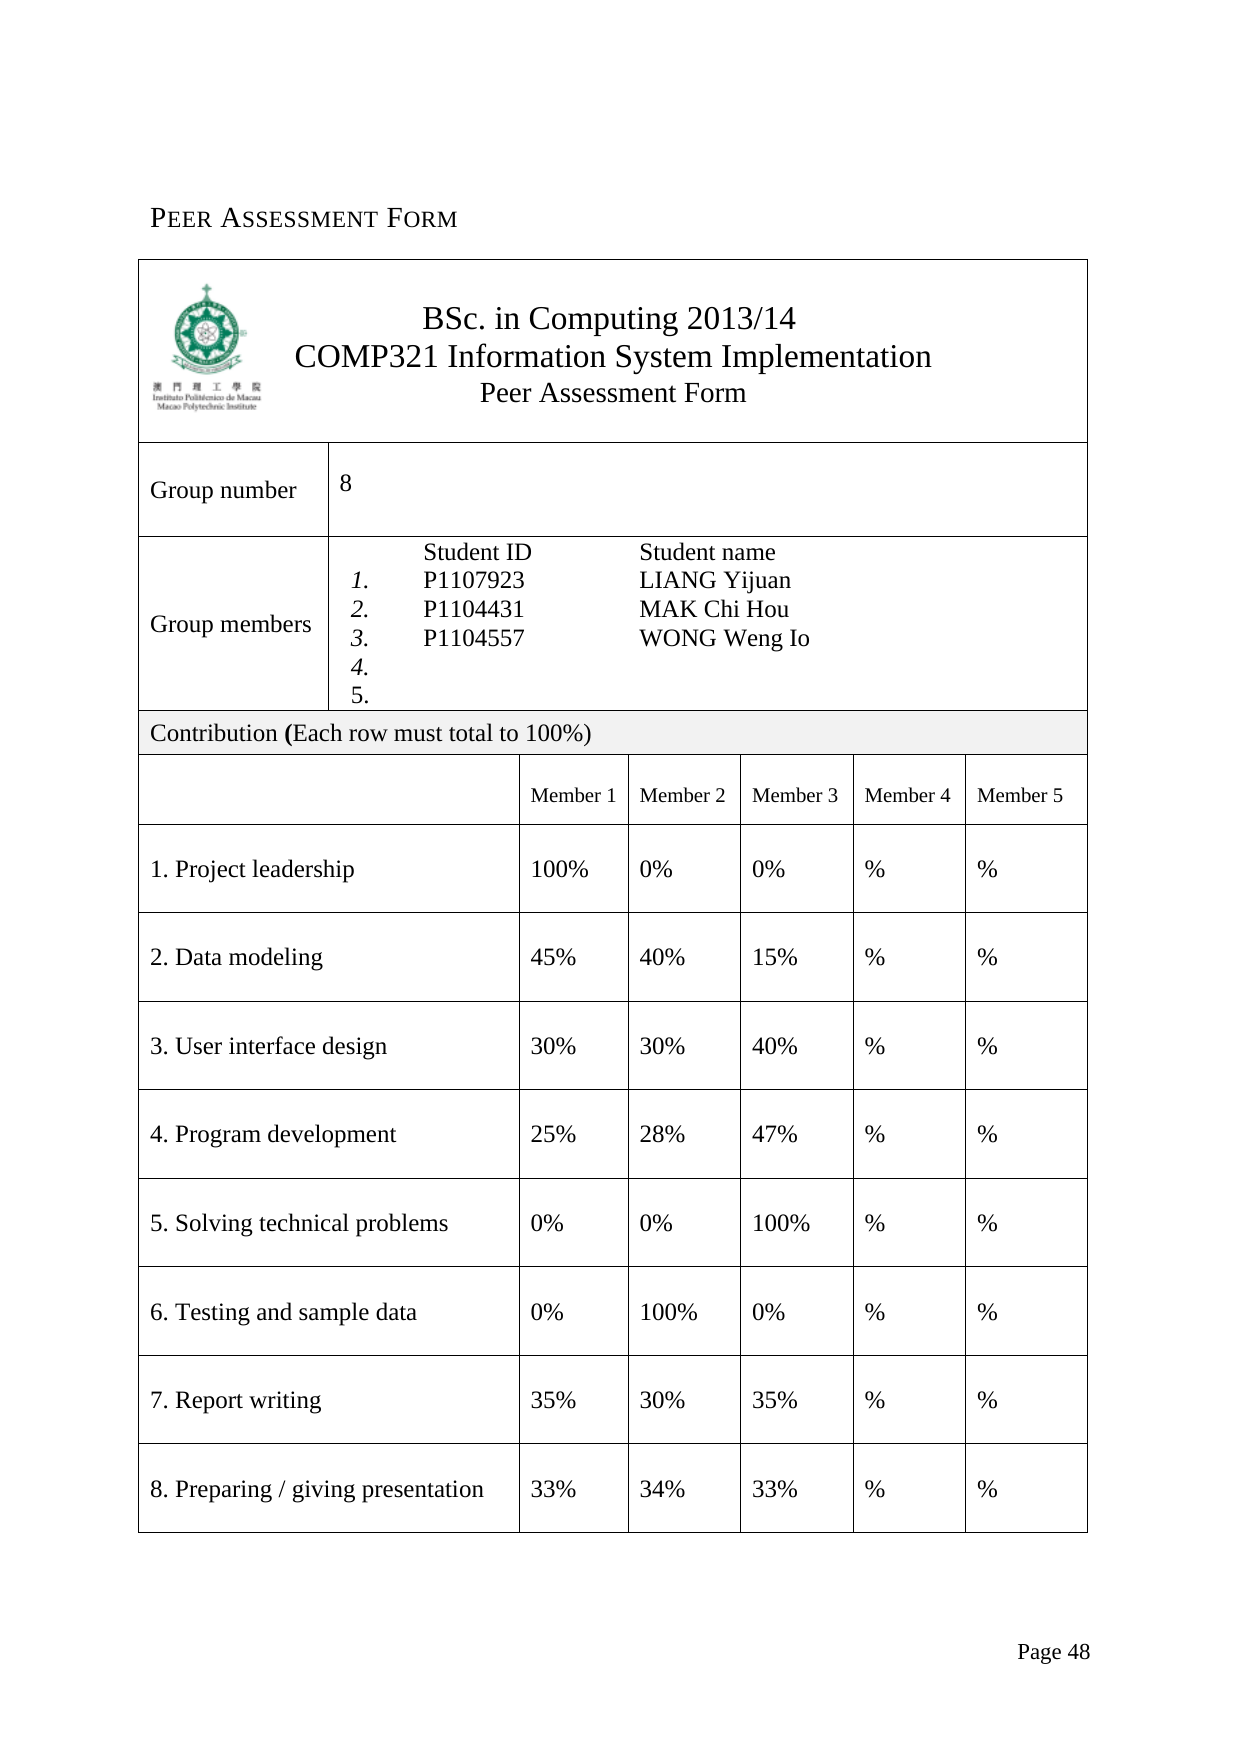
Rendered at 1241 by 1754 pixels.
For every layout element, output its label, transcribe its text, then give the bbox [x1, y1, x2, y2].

table_cell 30% [629, 1356, 740, 1443]
table_cell 15% [741, 913, 853, 1001]
table_cell 100% [629, 1267, 740, 1355]
table_cell % [854, 1267, 965, 1355]
table_cell 100% [741, 1179, 853, 1266]
table_cell % [966, 1090, 1087, 1178]
table_cell % [966, 1444, 1087, 1532]
table_cell % [966, 1356, 1087, 1443]
table_cell 1. Project leadership [139, 825, 519, 912]
table_cell 0% [629, 825, 740, 912]
table_cell 47% [741, 1090, 853, 1178]
table_cell [329, 537, 1087, 709]
table_cell % [966, 1179, 1087, 1266]
table_cell 33% [520, 1444, 628, 1532]
table_cell % [854, 913, 965, 1001]
subtitle Peer Assessment Form [150, 200, 1090, 233]
table_cell 28% [629, 1090, 740, 1178]
table_cell Member 2 [629, 755, 740, 823]
table_cell 0% [741, 825, 853, 912]
table_cell % [966, 1002, 1087, 1089]
table_cell 0% [520, 1179, 628, 1266]
table_cell 30% [629, 1002, 740, 1089]
table_cell 25% [520, 1090, 628, 1178]
table_cell 0% [741, 1267, 853, 1355]
table_cell 2. Data modeling [139, 913, 519, 1001]
table_cell 8. Preparing / giving presentation [139, 1444, 519, 1532]
table_cell 5. Solving technical problems [139, 1179, 519, 1266]
table_cell 0% [629, 1179, 740, 1266]
table_cell 30% [520, 1002, 628, 1089]
table_cell Group number [139, 443, 328, 536]
table_cell [139, 755, 519, 823]
table_cell % [966, 913, 1087, 1001]
table_cell 0% [520, 1267, 628, 1355]
table_cell 6. Testing and sample data [139, 1267, 519, 1355]
table_cell Member 3 [741, 755, 853, 823]
table_cell % [966, 1267, 1087, 1355]
table_cell 35% [520, 1356, 628, 1443]
table_cell Member 1 [520, 755, 628, 823]
table_cell Contribution (Each row must total to 100%) [139, 711, 1087, 754]
table_cell % [854, 825, 965, 912]
table_cell 34% [629, 1444, 740, 1532]
table_cell 40% [629, 913, 740, 1001]
table_cell 45% [520, 913, 628, 1001]
table_cell Member 5 [966, 755, 1087, 823]
table_cell % [966, 825, 1087, 912]
table_cell 7. Report writing [139, 1356, 519, 1443]
table_cell 8 [329, 443, 1087, 536]
table_cell % [854, 1002, 965, 1089]
table_cell % [854, 1444, 965, 1532]
table_cell 35% [741, 1356, 853, 1443]
table_cell % [854, 1179, 965, 1266]
table_cell % [854, 1090, 965, 1178]
table_cell 40% [741, 1002, 853, 1089]
table_cell 100% [520, 825, 628, 912]
table_cell Group members [139, 537, 328, 709]
table_cell 33% [741, 1444, 853, 1532]
table_cell 3. User interface design [139, 1002, 519, 1089]
table_cell Member 4 [854, 755, 965, 823]
picture [141, 280, 274, 414]
table_cell 4. Program development [139, 1090, 519, 1178]
table_cell % [854, 1356, 965, 1443]
table_header BSc. in Computing 2013/14 COMP321 Information System Implementation Peer Assessment Form [139, 260, 1087, 442]
